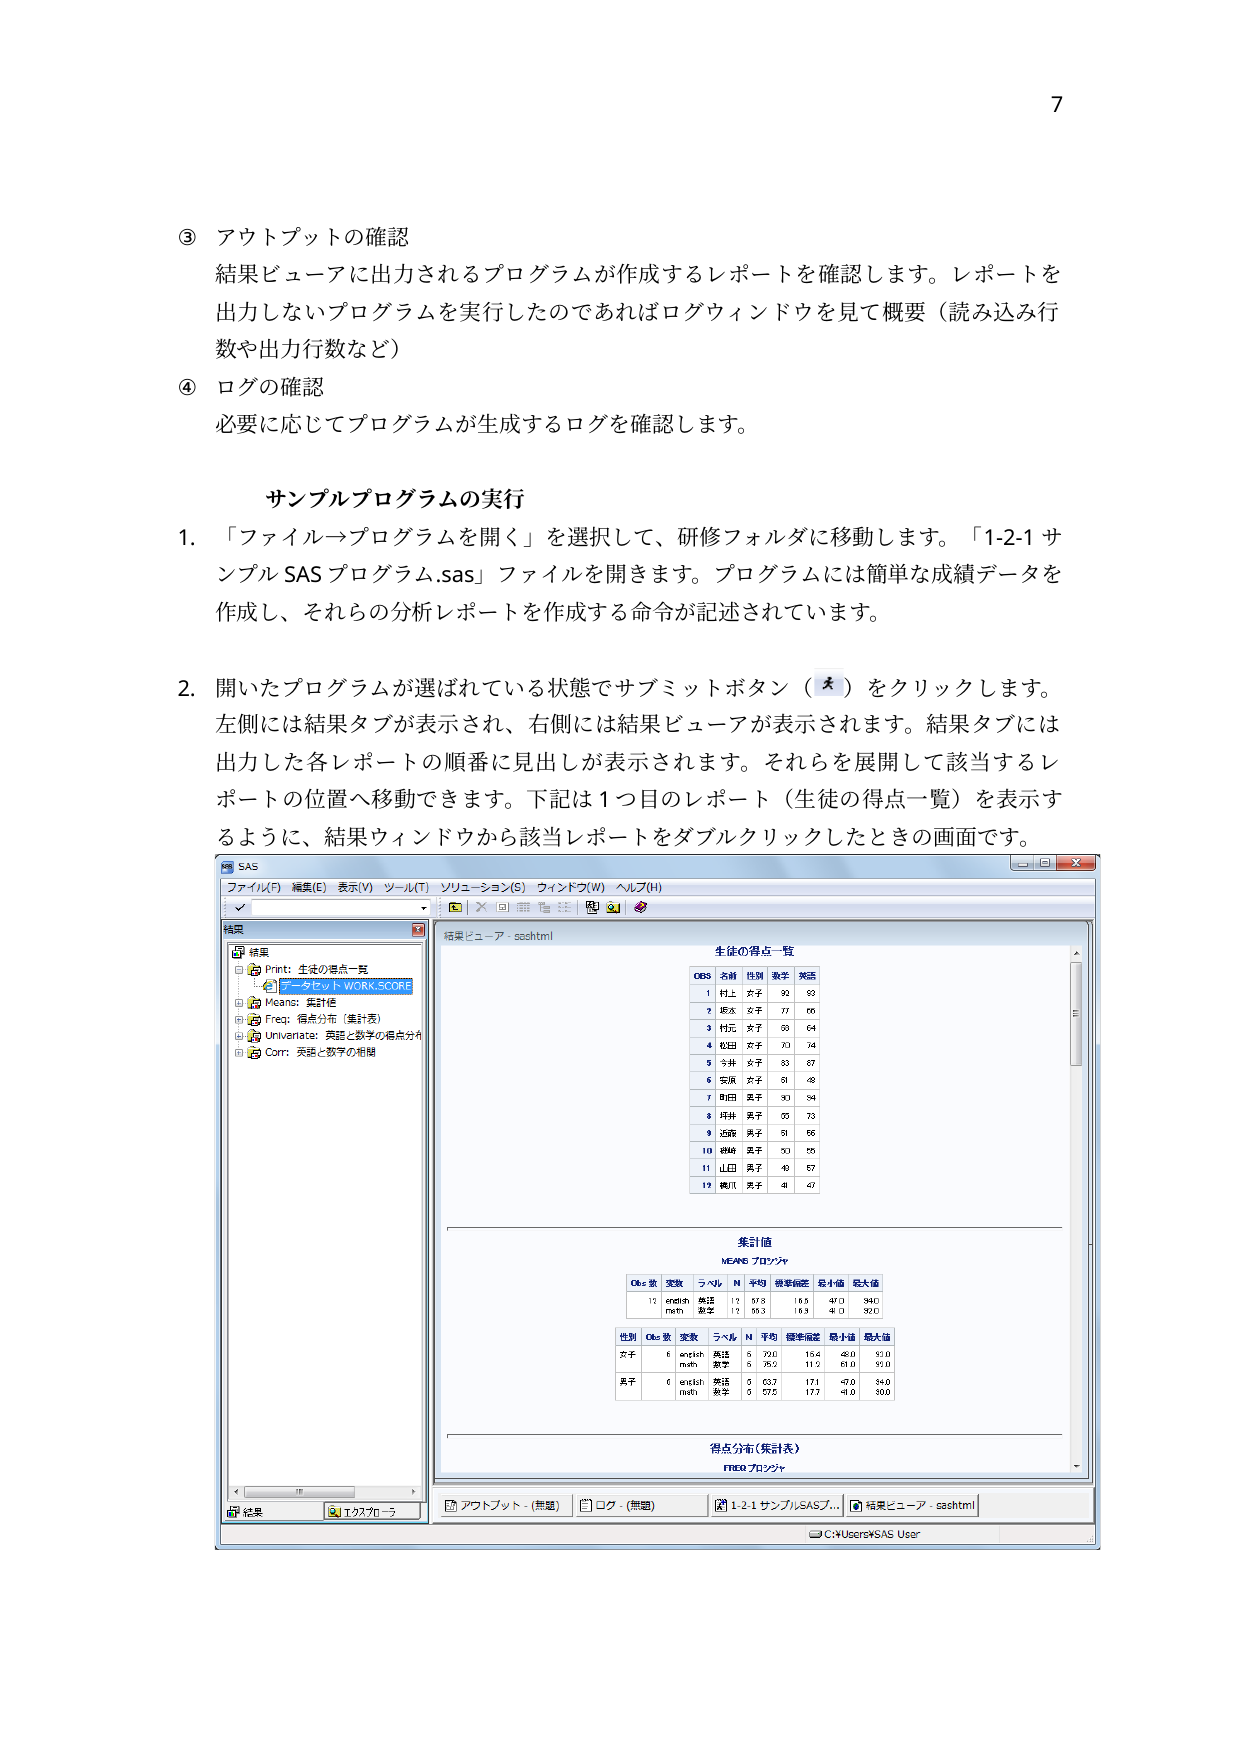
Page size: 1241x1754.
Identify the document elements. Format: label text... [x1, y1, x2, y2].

picture [814, 668, 844, 696]
list アウトプットの確認 [177, 217, 1063, 254]
list 開いたプログラムが選ばれている状態でサブミットボタン（）をクリックします。左側には結果タブが表示され、右側には結果ビューアが表示されます。結果タブには出力した各レポートの順番に見出しが表示されます。それらを展開して該当するレポートの位置へ移動できます。下記は1つ目のレポート（生徒の得点一覧）を表示するように、結果ウィンドウから該当レポートをダブルクリックしたときの画面です。 [177, 667, 1063, 854]
list ログの確認 [177, 367, 1063, 404]
list 「ファイル→プログラムを開く」を選択して、研修フォルダに移動します。「1-2-1 サンプルSASプログラム.sas」ファイルを開きます。プログラムには簡単な成績データを作成し、それらの分析レポートを作成する命令が記述されています。 [177, 517, 1063, 629]
picture [214, 854, 1101, 1550]
list 結果ビューアに出力されるプログラムが作成するレポートを確認します。レポートを出力しないプログラムを実行したのであればログウィンドウを見て概要（読み込み行数や出力行数など） [215, 254, 1063, 367]
list 必要に応じてプログラムが生成するログを確認します。 [215, 404, 1063, 442]
subtitle サンプルプログラムの実行 [265, 479, 1063, 517]
